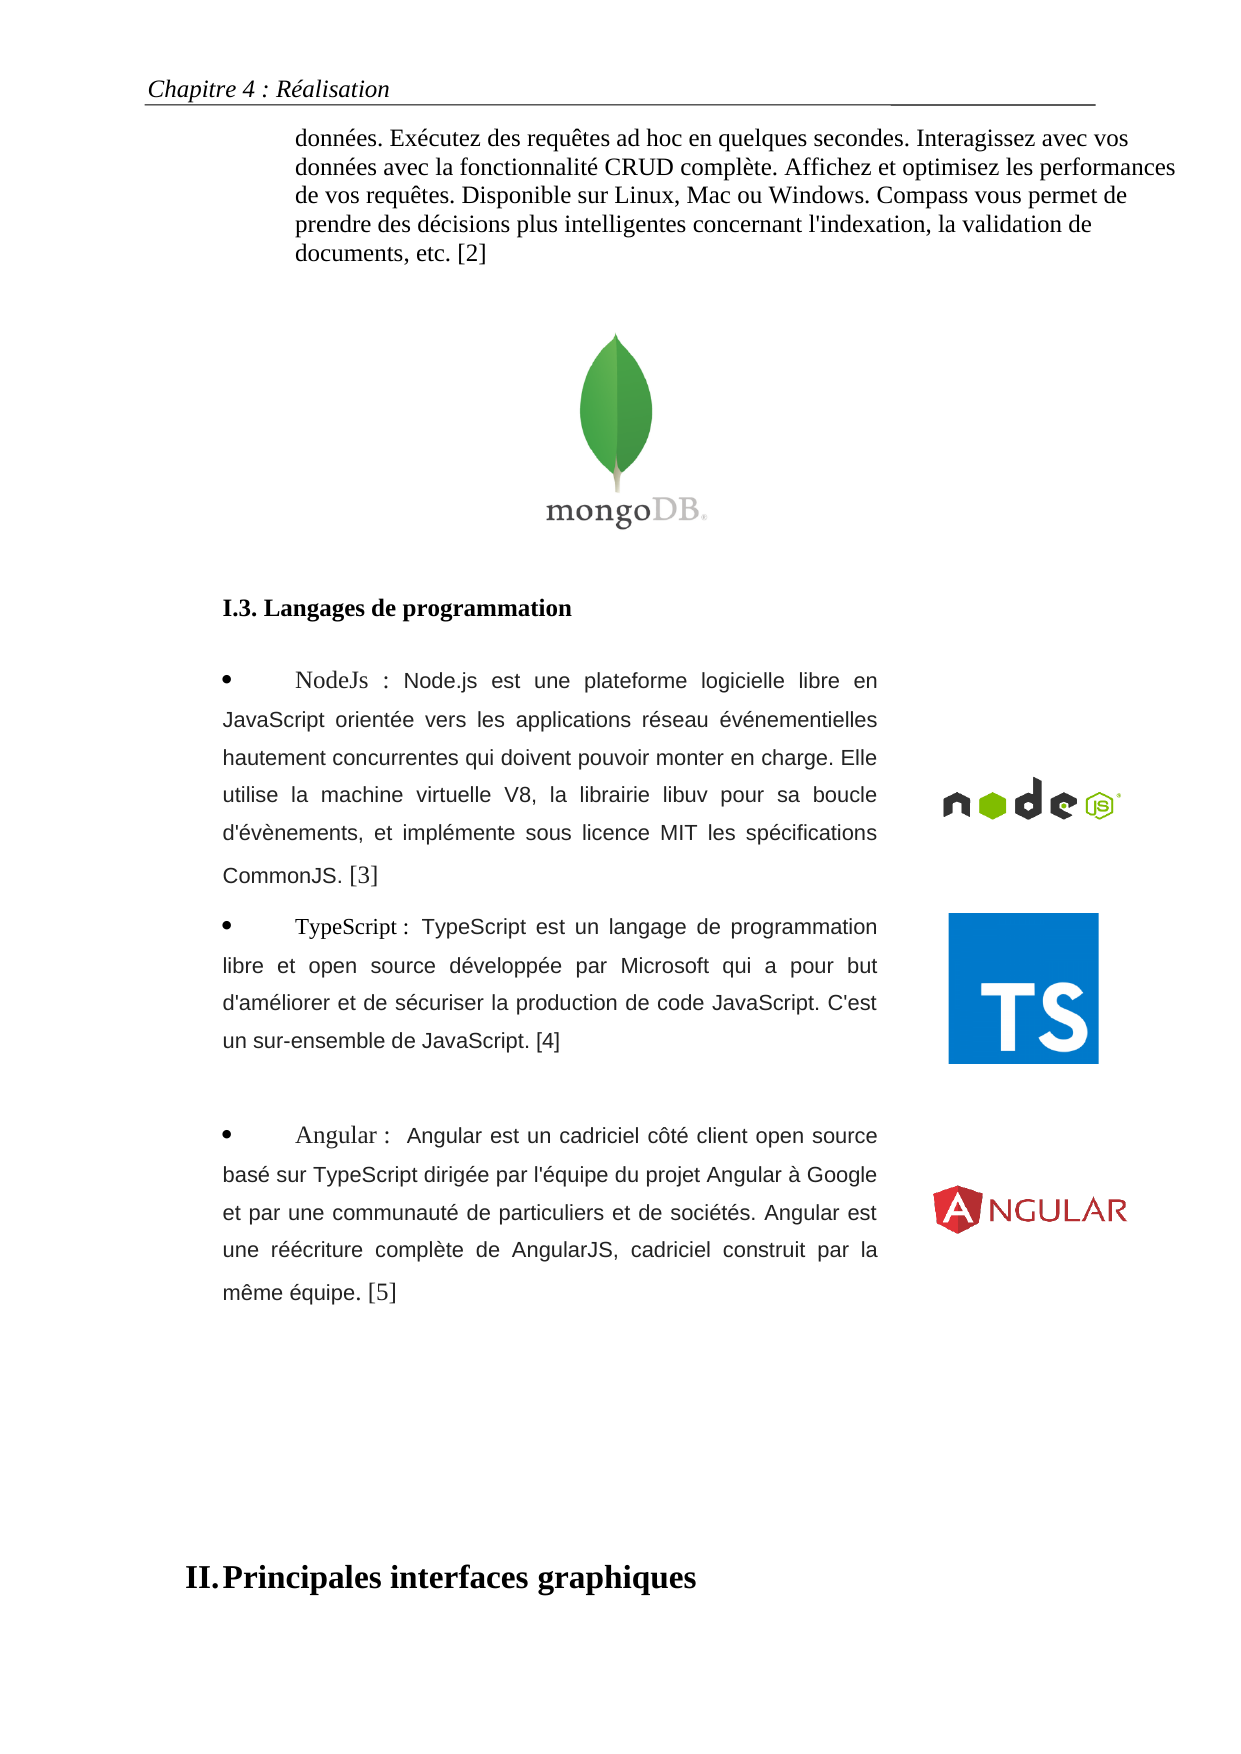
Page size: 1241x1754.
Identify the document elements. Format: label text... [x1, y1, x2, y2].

picture [948, 913, 1099, 1064]
subtitle Principales interfaces graphiques [185, 1558, 1186, 1596]
subtitle Langages de programmation [222, 593, 1186, 622]
list NodeJs : Node.js est une plateforme logicielle libre en JavaScript orientée vers les applications réseau événementielles hautement concurrentes qui doivent pouvoir monter en charge. Elle utilise la machine virtuelle V8, la librairie libuv pour sa boucle d'évènements, et implémente sous licence MIT les spécifications CommonJS. [3] [222, 724, 878, 888]
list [221, 123, 1186, 267]
list TypeScript :TypeScript est un langage de programmation libre et open source développée par Microsoft qui a pour but d'améliorer et de sécuriser la production de code JavaScript. C'est un sur-ensemble de JavaScript. [4] [222, 913, 878, 1053]
list NodeJs : Node.js est une plateforme logicielle libre en JavaScript orientée vers les applications réseau événementielles hautement concurrentes qui doivent pouvoir monter en charge. Elle utilise la machine virtuelle V8, la librairie libuv pour sa boucle d'évènements, et implémente sous licence MIT les spécifications CommonJS. [3] [222, 665, 878, 723]
list Angular : Angular est un cadriciel côté client open source basé sur TypeScript dirigée par l'équipe du projet Angular à Google et par une communauté de particuliers et de sociétés. Angular est une réécriture complète de AngularJS, cadriciel construit par la même équipe. [5] [222, 1120, 878, 1306]
picture [926, 1114, 1134, 1305]
picture [937, 713, 1127, 883]
picture [512, 324, 724, 536]
